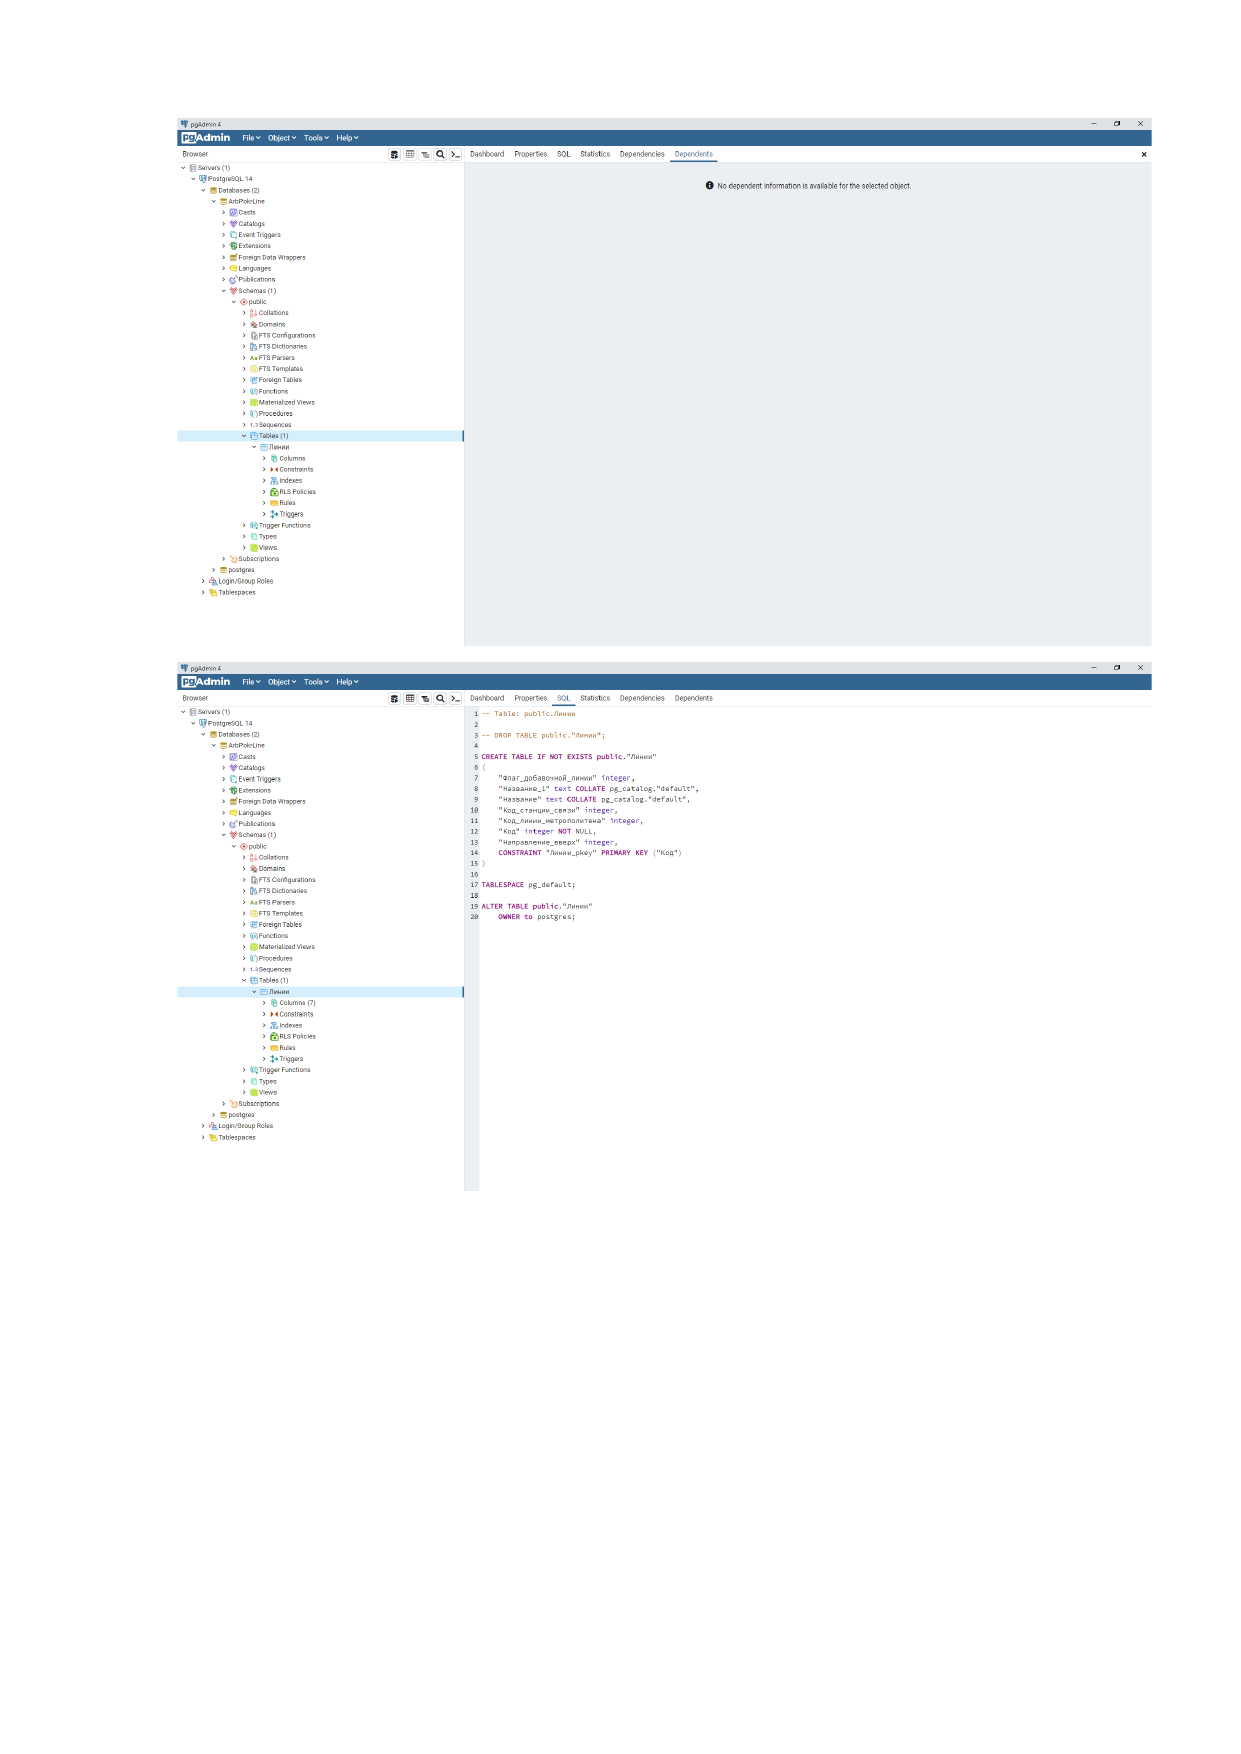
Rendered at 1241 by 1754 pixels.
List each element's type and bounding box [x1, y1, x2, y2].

picture [177, 118, 1152, 646]
picture [177, 662, 1152, 1191]
